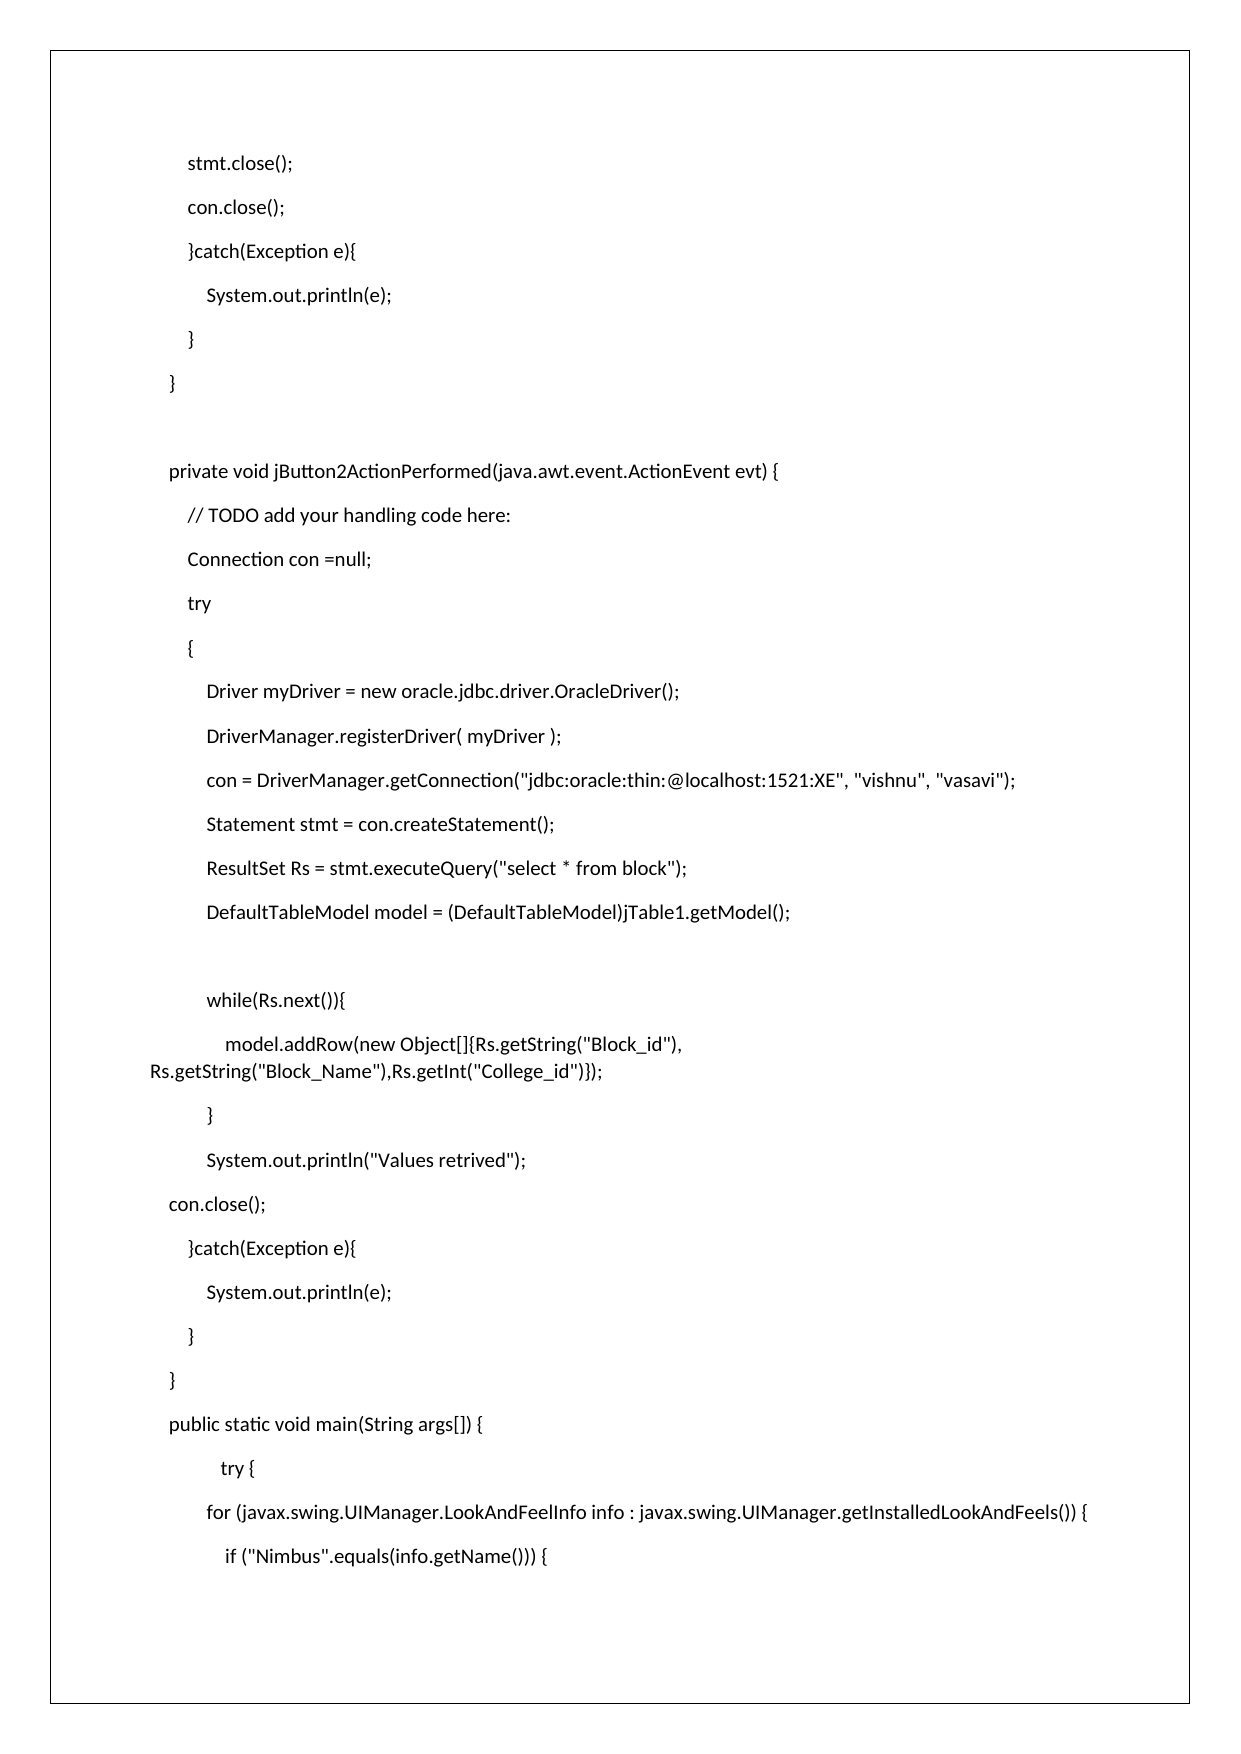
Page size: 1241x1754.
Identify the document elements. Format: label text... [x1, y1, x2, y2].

text private void jButton2ActionPerformed(java.awt.event.ActionEvent evt) { [150, 458, 1090, 484]
text System.out.println("Values retrived"); [150, 1147, 1090, 1172]
text System.out.println(e); [150, 282, 1090, 308]
text ResultSet Rs = stmt.executeQuery("select * from block"); [150, 855, 1090, 880]
text public static void main(String args[]) { [150, 1411, 1090, 1437]
text con = DriverManager.getConnection("jdbc:oracle:thin:@localhost:1521:XE", "vishnu", "vasavi"); [150, 767, 1090, 792]
text Statement stmt = con.createStatement(); [150, 811, 1090, 836]
text while(Rs.next()){ [150, 987, 1090, 1013]
text model.addRow(new Object[]{Rs.getString("Block_id"), Rs.getString("Block_Name"),Rs.getInt("College_id")}); [150, 1031, 1090, 1084]
text { [150, 635, 1090, 660]
text }catch(Exception e){ [150, 1235, 1090, 1260]
text Connection con =null; [150, 547, 1090, 572]
text DriverManager.registerDriver( myDriver ); [150, 723, 1090, 748]
text DefaultTableModel model = (DefaultTableModel)jTable1.getModel(); [150, 899, 1090, 924]
text } [150, 1103, 1090, 1128]
text con.close(); [150, 1191, 1090, 1216]
text Driver myDriver = new oracle.jdbc.driver.OracleDriver(); [150, 679, 1090, 704]
text }catch(Exception e){ [150, 238, 1090, 263]
text // TODO add your handling code here: [150, 502, 1090, 528]
text for (javax.swing.UIManager.LookAndFeelInfo info : javax.swing.UIManager.getInstalledLookAndFeels()) { [150, 1499, 1090, 1525]
text } [150, 1323, 1090, 1348]
text } [150, 370, 1090, 396]
text try [150, 591, 1090, 616]
text System.out.println(e); [150, 1279, 1090, 1304]
text if ("Nimbus".equals(info.getName())) { [150, 1543, 1090, 1569]
text try { [150, 1455, 1090, 1481]
text stmt.close(); [150, 150, 1090, 175]
text con.close(); [150, 194, 1090, 219]
text } [150, 1367, 1090, 1392]
text } [150, 326, 1090, 352]
